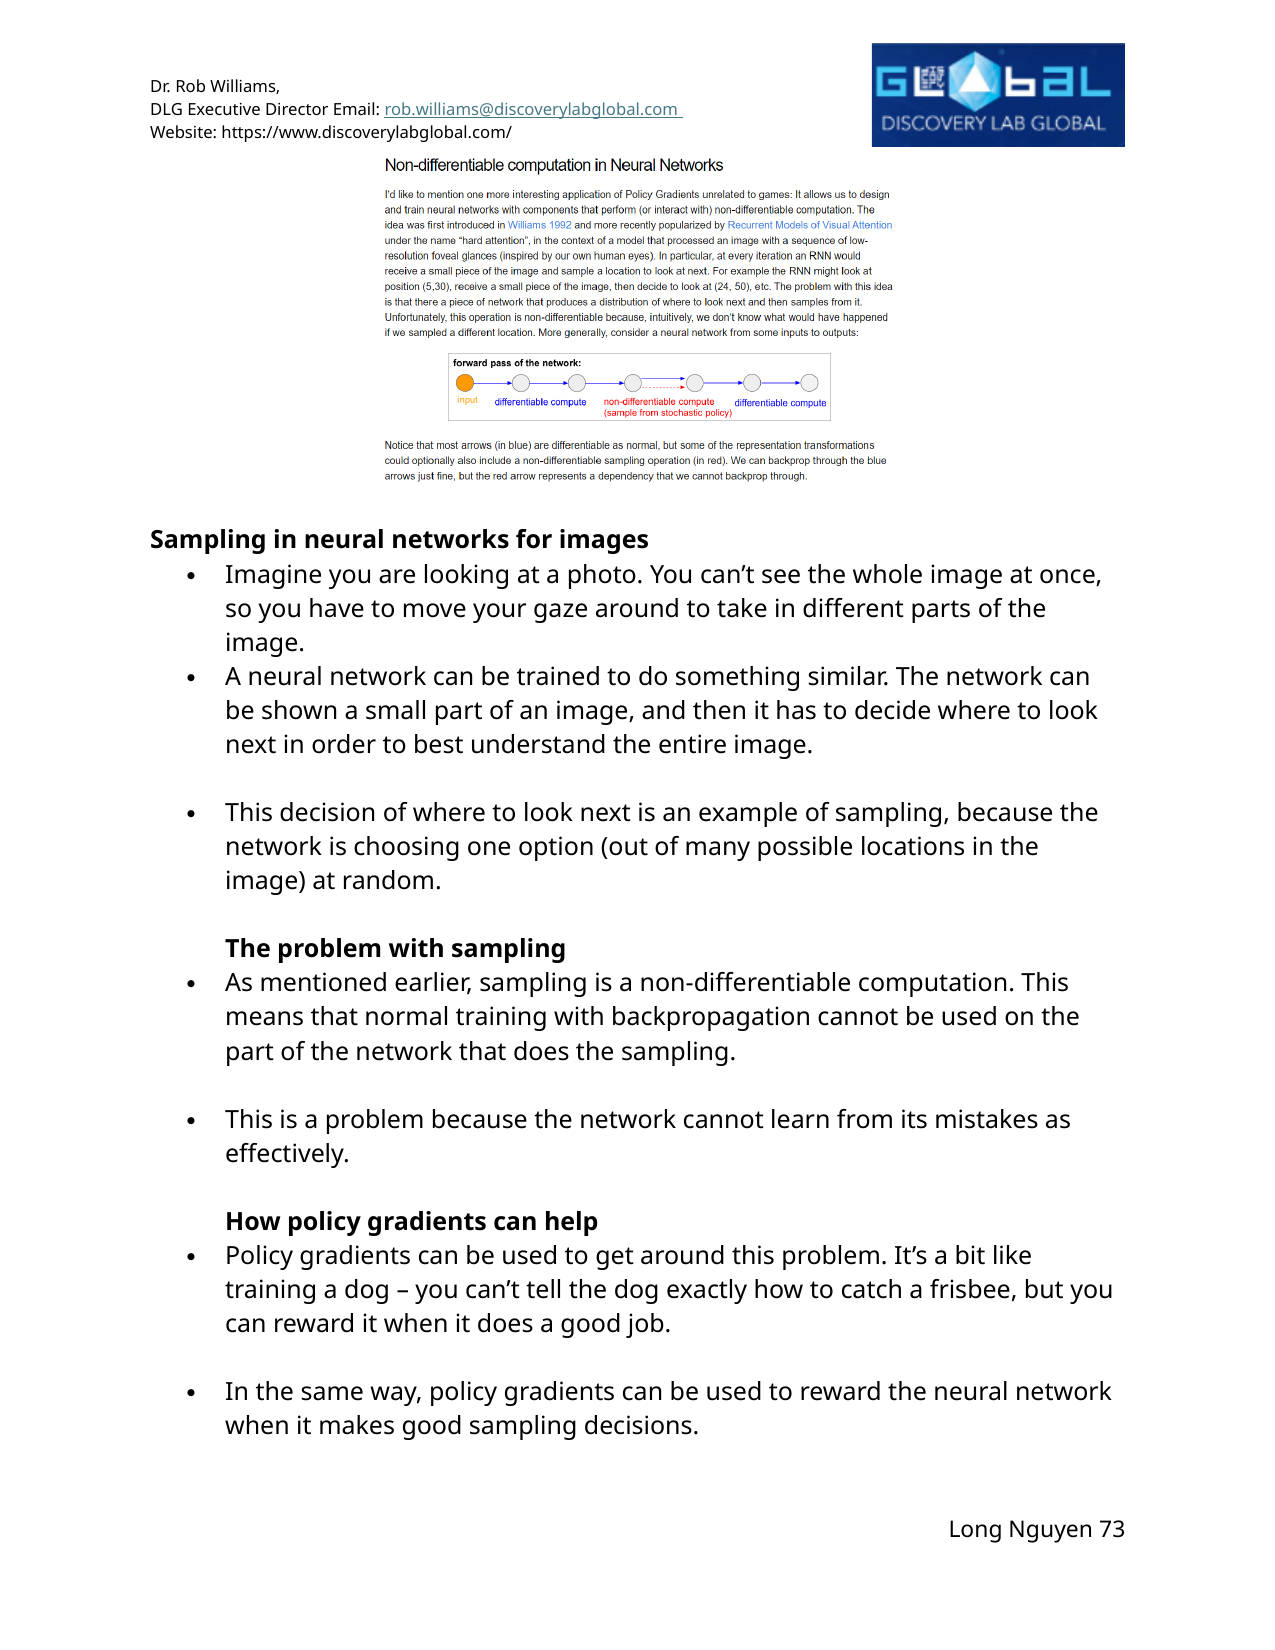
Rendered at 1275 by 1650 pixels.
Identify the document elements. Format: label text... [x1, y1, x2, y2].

list A neural network can be trained to do something similar. The network can be shown a small part of an image, and then it has to decide where to look next in order to best understand the entire image. [187, 658, 1125, 761]
list As mentioned earlier, sampling is a non-differentiable computation. This means that normal training with backpropagation cannot be used on the part of the network that does the sampling. [187, 965, 1125, 1067]
picture [871, 43, 1125, 147]
list This decision of where to look next is an example of sampling, because the network is choosing one option (out of many possible locations in the image) at random. [187, 795, 1125, 897]
picture [378, 150, 897, 489]
text The problem with sampling [150, 931, 1125, 965]
list In the same way, policy gradients can be used to reward the neural network when it makes good sampling decisions. [187, 1374, 1125, 1442]
text Sampling in neural networks for images [150, 522, 1125, 556]
list Policy gradients can be used to get around this problem. It’s a bit like training a dog – you can’t tell the dog exactly how to catch a frisbee, but you can reward it when it does a good job. [187, 1237, 1125, 1340]
list This is a problem because the network cannot learn from its mistakes as effectively. [187, 1101, 1125, 1169]
list Imagine you are looking at a photo. You can’t see the whole image at once, so you have to move your gaze around to take in different parts of the image. [187, 556, 1125, 658]
text How policy gradients can help [150, 1203, 1125, 1237]
